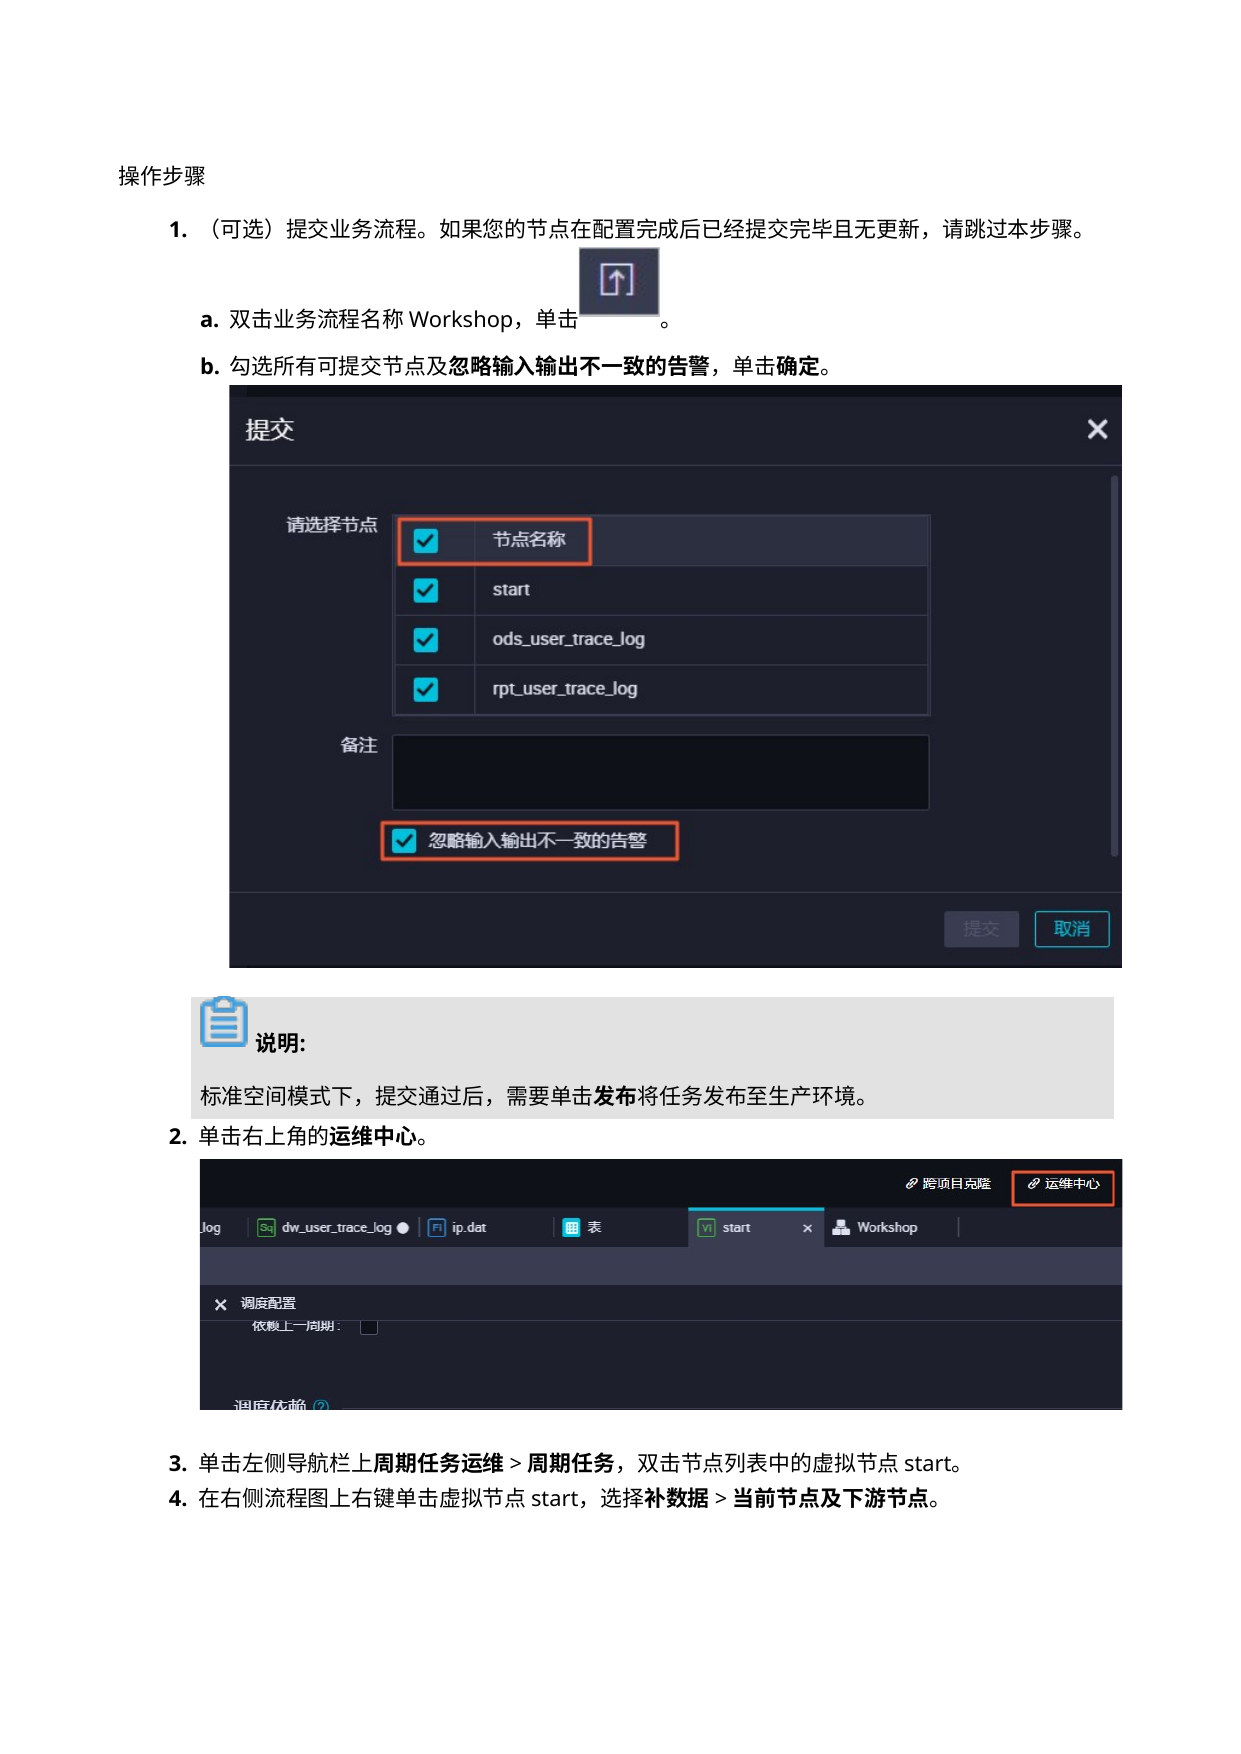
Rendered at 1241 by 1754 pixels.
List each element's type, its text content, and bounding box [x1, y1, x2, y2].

list 单击左侧导航栏上周期任务运维 > 周期任务，双击节点列表中的虚拟节点start。 [169, 1445, 1122, 1478]
picture [229, 385, 1122, 968]
list 双击业务流程名称Workshop，单击。 [200, 248, 1122, 345]
picture [199, 1159, 1123, 1410]
list 在右侧流程图上右键单击虚拟节点start，选择补数据 > 当前节点及下游节点。 [169, 1481, 1122, 1513]
text 操作步骤 [118, 159, 1122, 191]
table_header 说明: 标准空间模式下，提交通过后，需要单击发布将任务发布至生产环境。 [191, 997, 1114, 1119]
list 单击右上角的运维中心。 [169, 1119, 1122, 1151]
list 勾选所有可提交节点及忽略输入输出不一致的告警，单击确定。 [200, 348, 1122, 381]
list （可选）提交业务流程。如果您的节点在配置完成后已经提交完毕且无更新，请跳过本步骤。 [169, 212, 1122, 244]
picture [199, 996, 250, 1047]
picture [578, 247, 660, 317]
